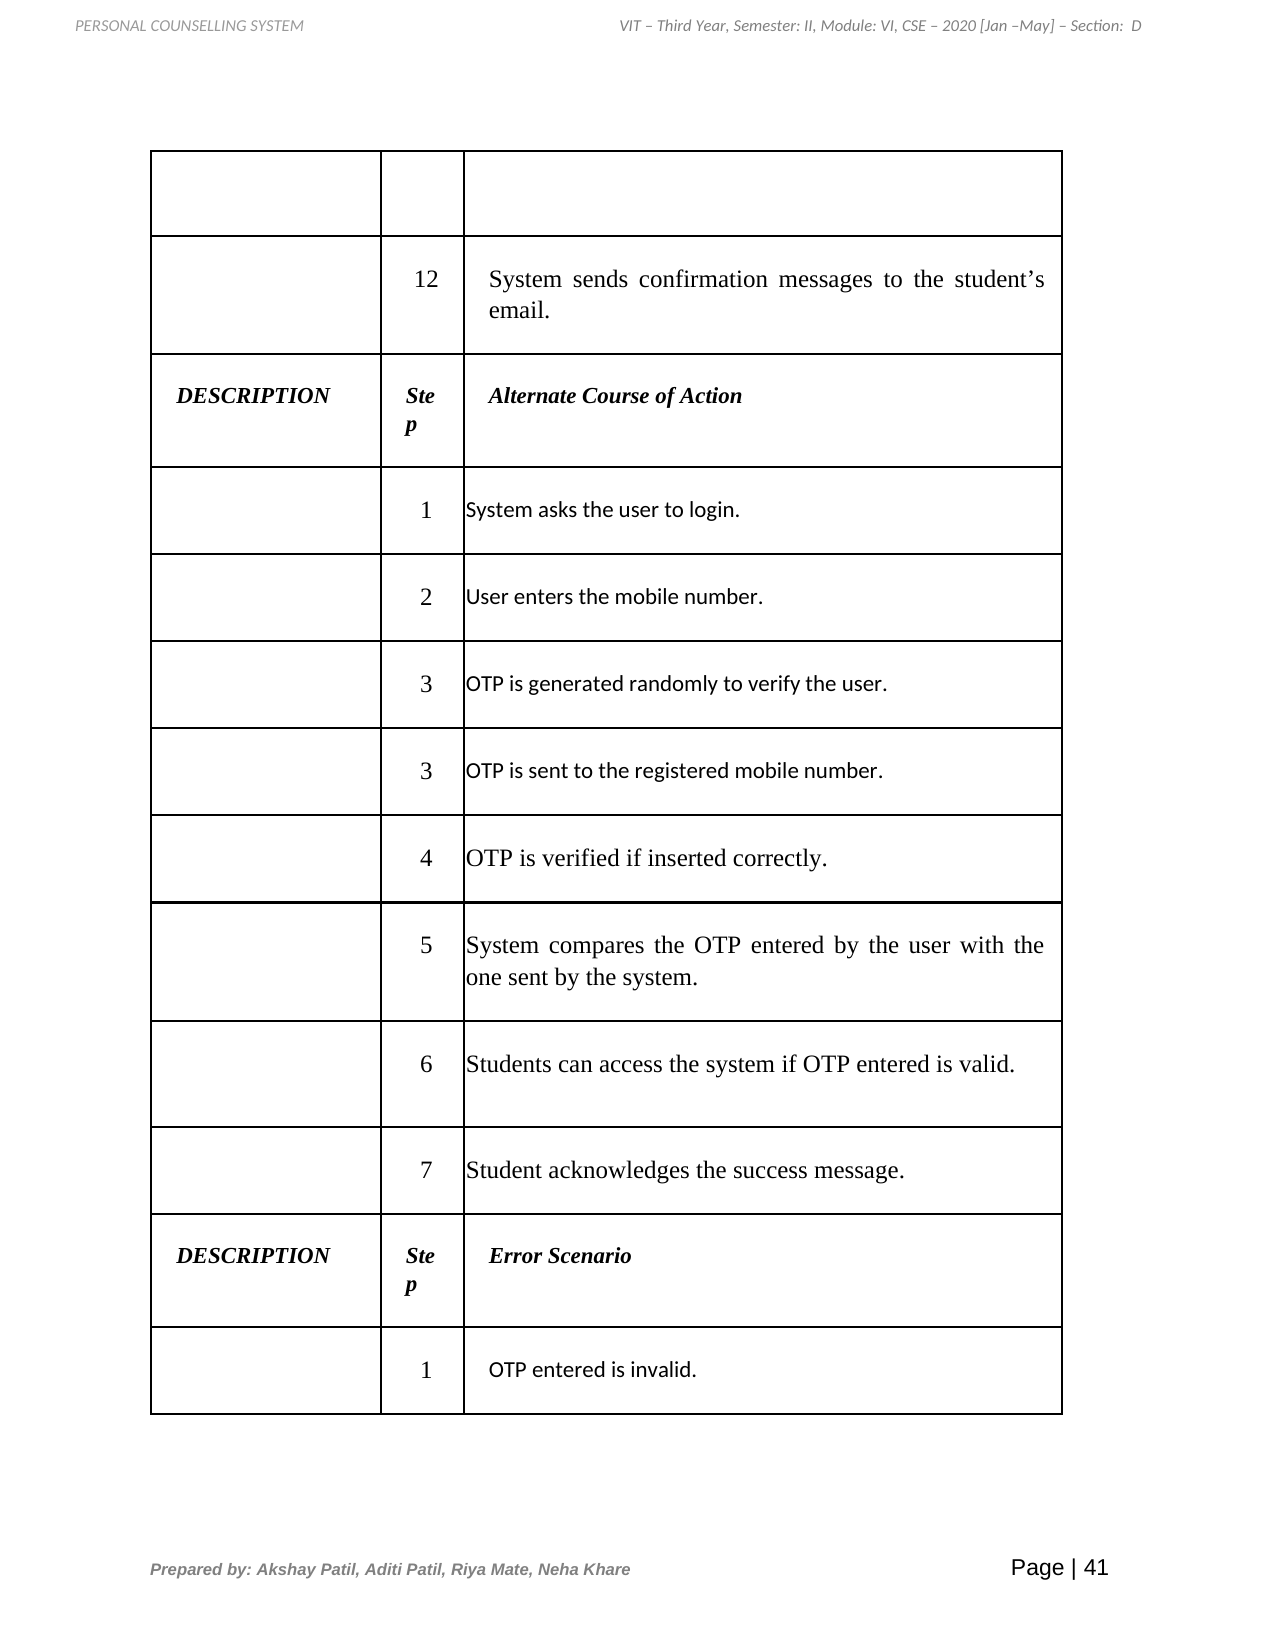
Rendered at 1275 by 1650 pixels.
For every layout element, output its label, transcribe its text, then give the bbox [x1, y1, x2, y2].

table_cell 1 [382, 1328, 463, 1413]
table_cell 6 [382, 1022, 463, 1126]
table_cell User enters the mobile number. [465, 555, 1061, 640]
table_cell Step [382, 1215, 463, 1326]
table_cell [152, 1328, 380, 1413]
table_cell [152, 1022, 380, 1126]
table_cell 3 [382, 729, 463, 814]
table_cell [152, 152, 380, 235]
table_cell OTP entered is invalid. [465, 1328, 1061, 1413]
table_cell DESCRIPTION [152, 1215, 380, 1326]
table_cell Students can access the system if OTP entered is valid. [465, 1022, 1061, 1126]
table_cell 11 [382, 152, 463, 235]
table_cell Student acknowledges the success message. [465, 1128, 1061, 1213]
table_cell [465, 152, 1061, 235]
table_cell OTP is verified if inserted correctly. [465, 816, 1061, 901]
table_cell [152, 555, 380, 640]
table_cell 3 [382, 642, 463, 727]
table_cell Alternate Course of Action [465, 355, 1061, 466]
table_cell System compares the OTP entered by the user with the one sent by the system. [465, 904, 1061, 1019]
table_cell Step [382, 355, 463, 466]
table_cell [152, 237, 380, 353]
table_cell 5 [382, 904, 463, 1019]
table_cell OTP is sent to the registered mobile number. [465, 729, 1061, 814]
table_cell [152, 816, 380, 901]
table_cell System sends confirmation messages to the student’s email. [465, 237, 1061, 353]
table_cell 1 [382, 468, 463, 553]
table_cell System asks the user to login. [465, 468, 1061, 553]
table_cell [152, 729, 380, 814]
table_cell DESCRIPTION [152, 355, 380, 466]
table_cell 7 [382, 1128, 463, 1213]
table_cell 4 [382, 816, 463, 901]
table_cell [152, 1128, 380, 1213]
table_cell 2 [382, 555, 463, 640]
table_cell Error Scenario [465, 1215, 1061, 1326]
table_cell [152, 904, 380, 1019]
table_cell [152, 642, 380, 727]
table_cell [152, 468, 380, 553]
table_cell OTP is generated randomly to verify the user. [465, 642, 1061, 727]
table_cell 12 [382, 237, 463, 353]
